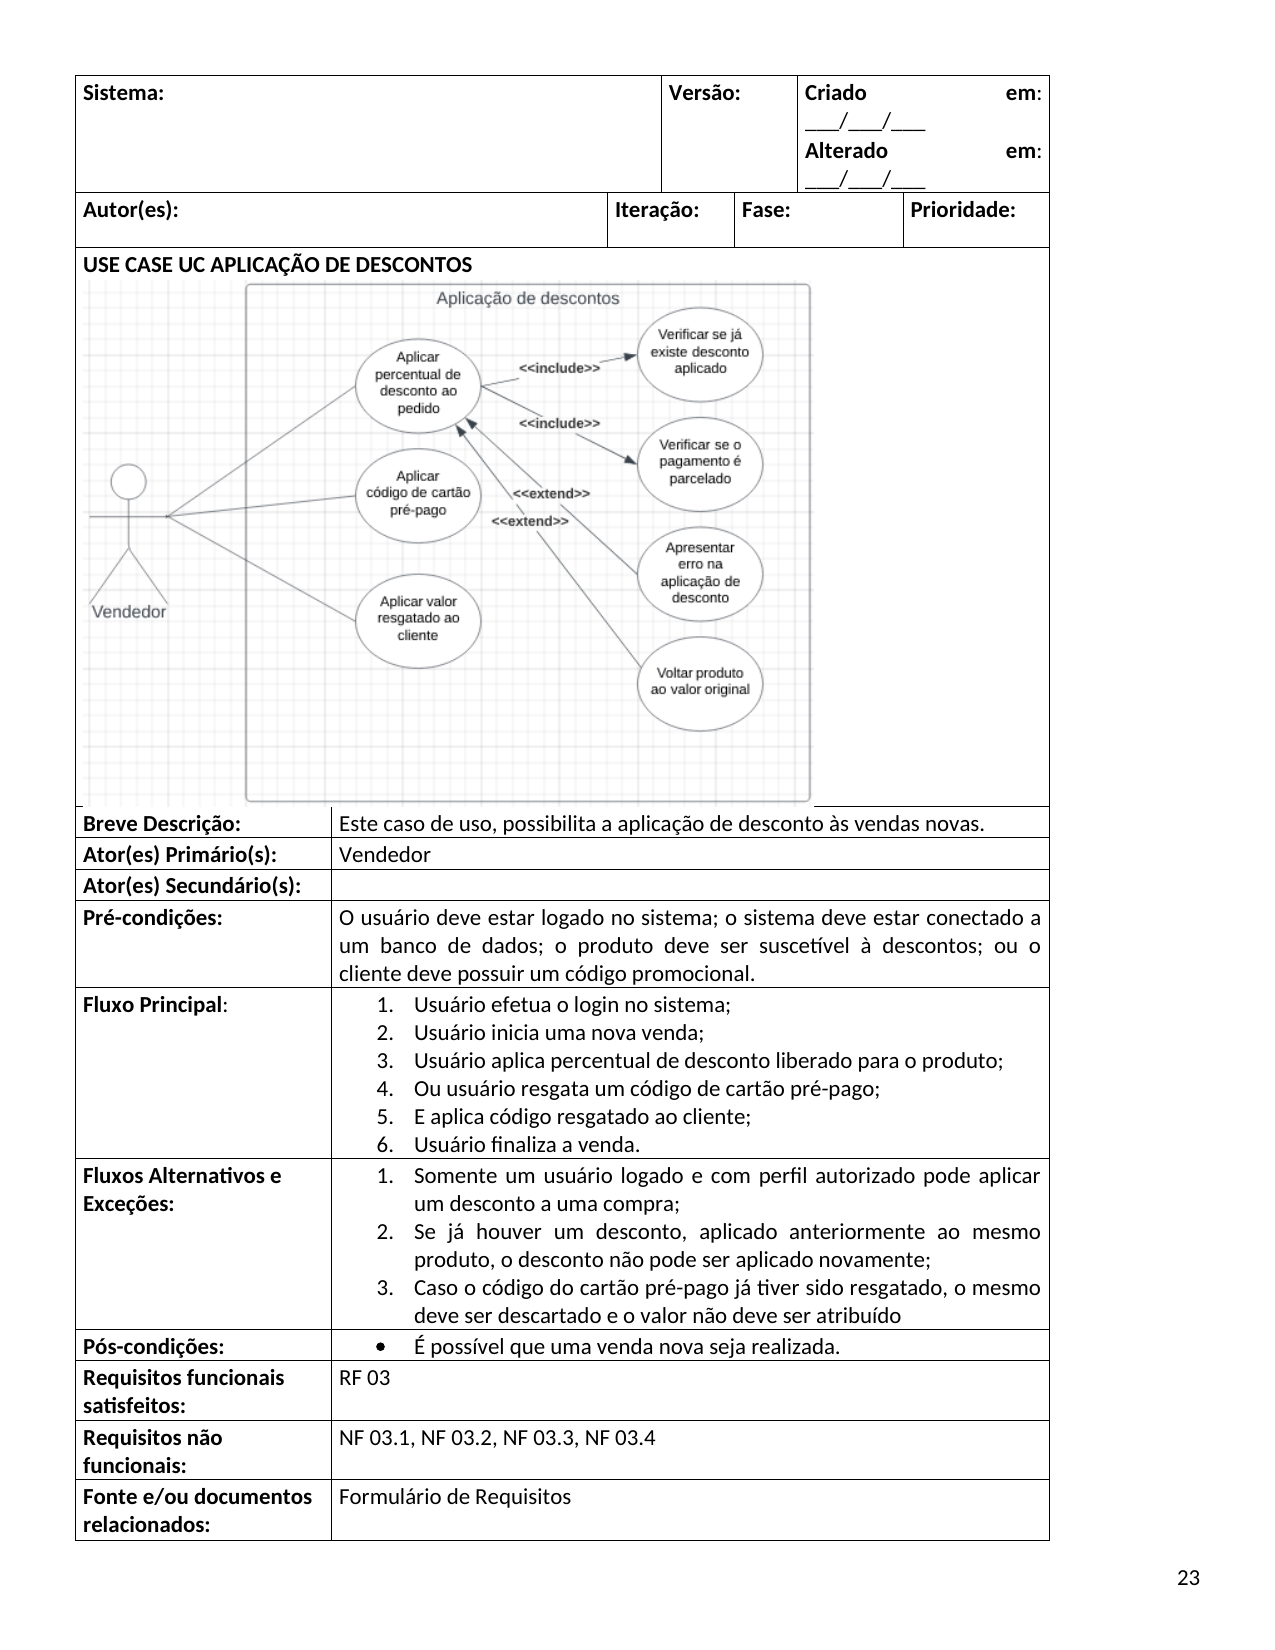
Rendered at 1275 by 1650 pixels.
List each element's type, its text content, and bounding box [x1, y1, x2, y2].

table_cell Este caso de uso, possibilita a aplicação de desconto às vendas novas. [332, 807, 1049, 837]
table_cell Autor(es): [76, 193, 607, 247]
table_cell Fase: [735, 193, 903, 247]
table_cell Ator(es) Primário(s): [76, 838, 331, 868]
table_cell Fluxos Alternativos e Exceções: [76, 1159, 331, 1329]
table_cell Iteração: [608, 193, 734, 247]
table_cell Usuário efetua o login no sistema; Usuário inicia uma nova venda; Usuário aplica percentual de desconto liberado para o produto; Ou usuário resgata um código de cartão pré-pago; E aplica código resgatado ao cliente; Usuário finaliza a venda. [332, 988, 1049, 1158]
table_cell RF 03 [332, 1361, 1049, 1419]
table_cell Pré-condições: [76, 901, 331, 987]
table_cell Versão: [662, 76, 797, 192]
table_cell [332, 870, 1049, 899]
table_cell Fluxo Principal: [76, 988, 331, 1158]
table_cell USE CASE UC APLICAÇÃO DE DESCONTOS [76, 248, 1049, 806]
table_cell O usuário deve estar logado no sistema; o sistema deve estar conectado a um banco de dados; o produto deve ser suscetível à descontos; ou o cliente deve possuir um código promocional. [332, 901, 1049, 987]
table_cell Vendedor [332, 838, 1049, 868]
table_cell Formulário de Requisitos [332, 1480, 1049, 1540]
table_cell Somente um usuário logado e com perfil autorizado pode aplicar um desconto a uma compra; Se já houver um desconto, aplicado anteriormente ao mesmo produto, o desconto não pode ser aplicado novamente; Caso o código do cartão pré-pago já tiver sido resgatado, o mesmo deve ser descartado e o valor não deve ser atribuído [332, 1159, 1049, 1329]
picture [82, 280, 815, 807]
table_cell É possível que uma venda nova seja realizada. [332, 1330, 1049, 1360]
table_cell Fonte e/ou documentos relacionados: [76, 1480, 331, 1540]
table_cell Requisitos funcionais satisfeitos: [76, 1361, 331, 1419]
table_cell Ator(es) Secundário(s): [76, 870, 331, 899]
table_cell Breve Descrição: [76, 807, 331, 837]
table_cell Pós-condições: [76, 1330, 331, 1360]
table_cell Criado em: ___/___/___ Alterado em: ___/___/___ [798, 76, 1049, 192]
table_cell NF 03.1, NF 03.2, NF 03.3, NF 03.4 [332, 1421, 1049, 1479]
table_cell Sistema: [76, 76, 661, 192]
table_cell Prioridade: [904, 193, 1049, 247]
table_cell Requisitos não funcionais: [76, 1421, 331, 1479]
